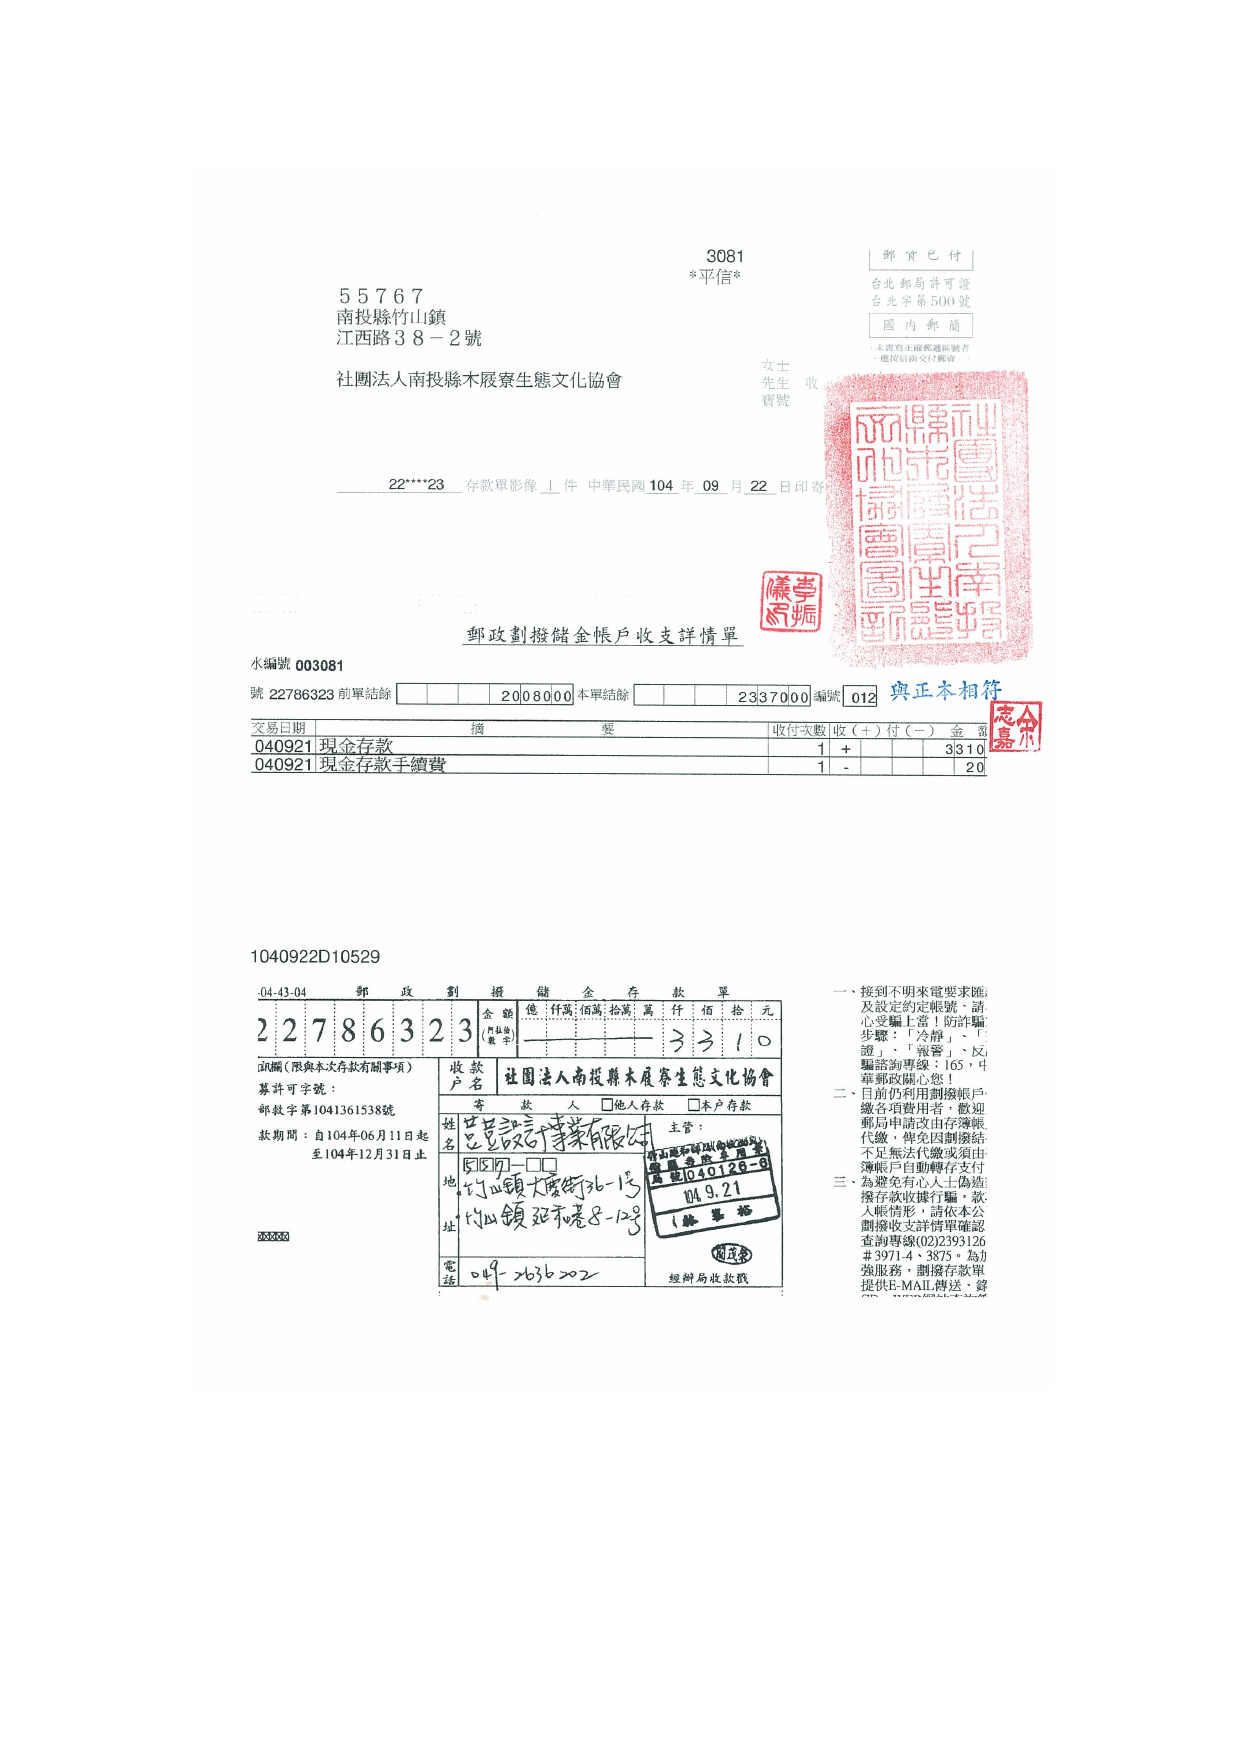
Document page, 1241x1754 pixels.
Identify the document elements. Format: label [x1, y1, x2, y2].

picture [187, 164, 1053, 1389]
